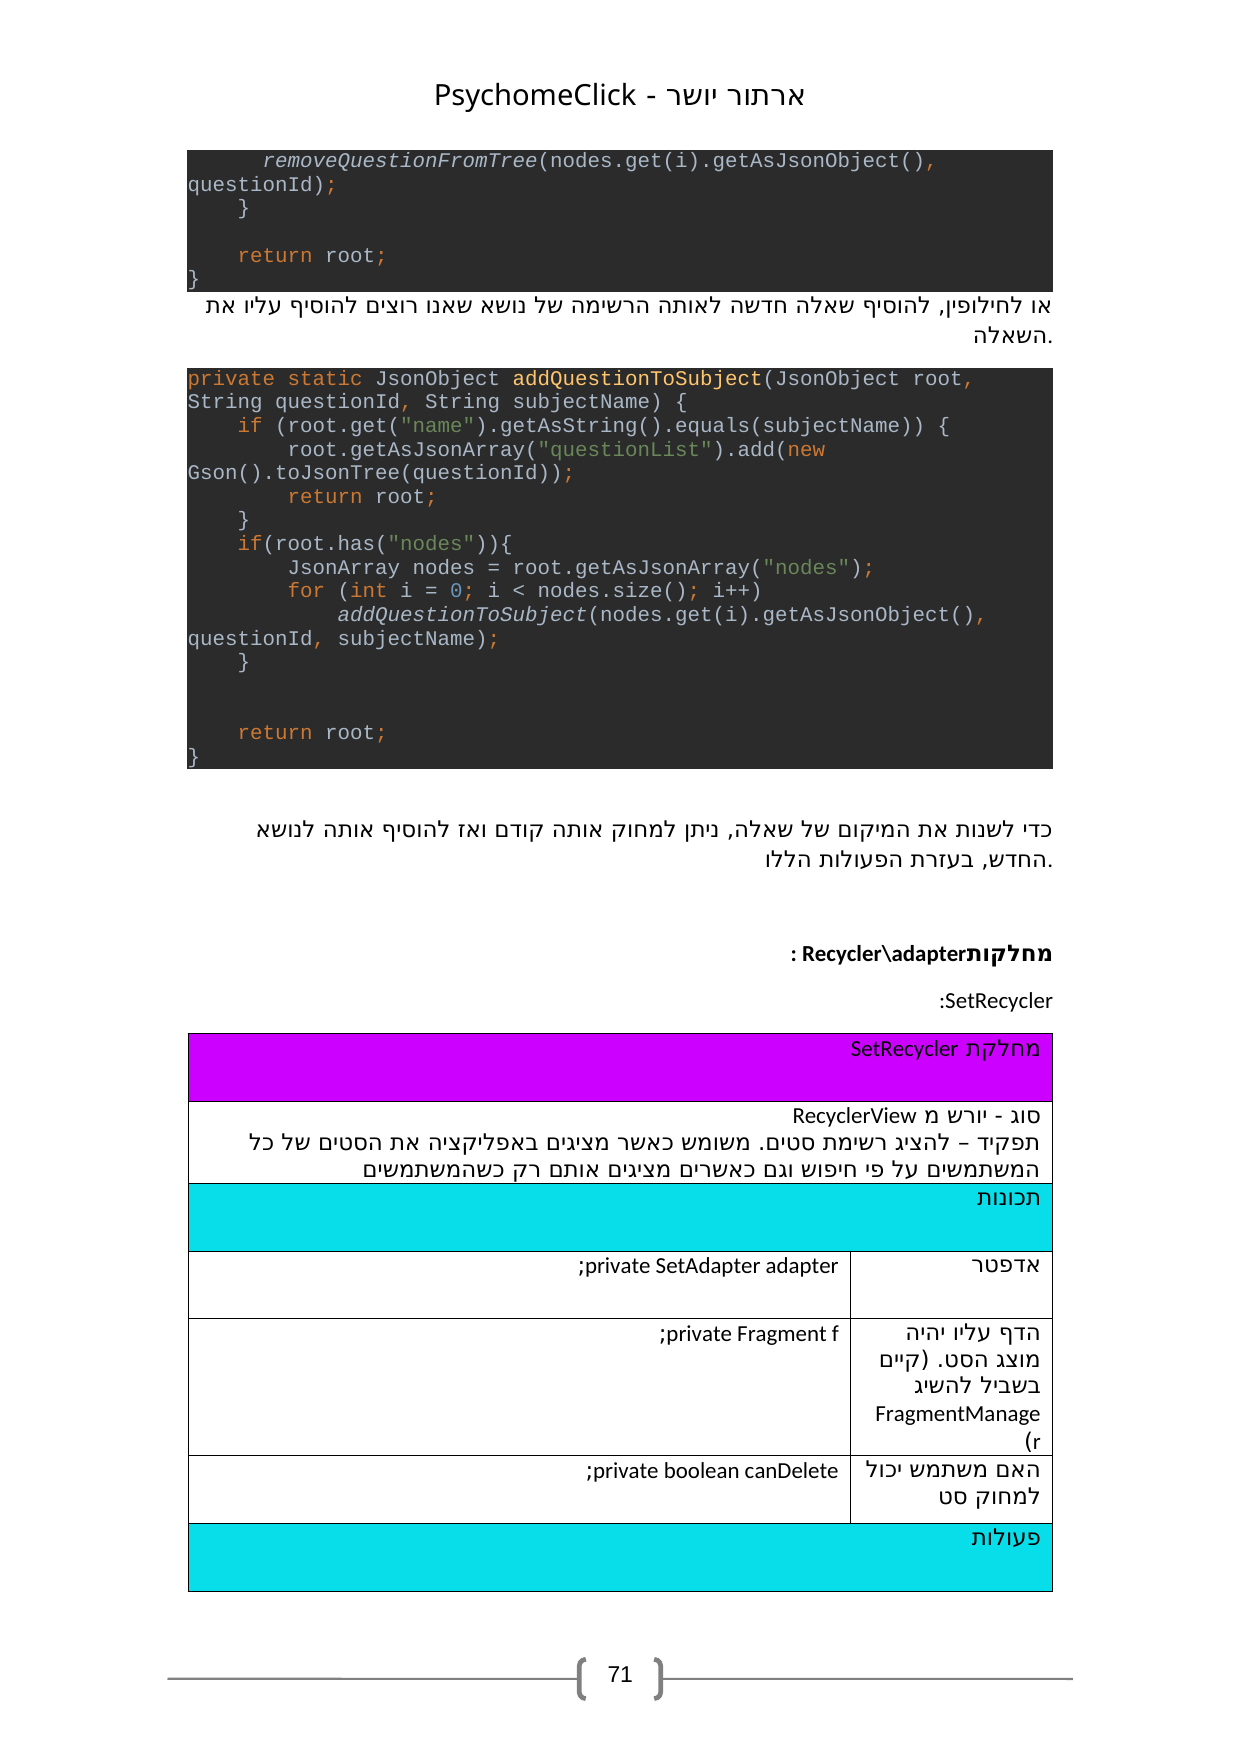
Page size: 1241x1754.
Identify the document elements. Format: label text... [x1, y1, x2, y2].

table_cell הדף עליו יהיה מוצג הסט. (קיים בשביל להשיג FragmentManager) [851, 1319, 1052, 1455]
table_cell סוג - יורש מ RecyclerView תפקיד – להציג רשימת סטים. משומש כאשר מציגים באפליקציה את הסטים של כל המשתמשים על פי חיפוש וגם כאשרים מציגים אותם רק כשהמשתמשים [189, 1102, 1052, 1183]
table_cell האם משתמש יכול למחוק סט [851, 1456, 1052, 1523]
text private static JsonObject addQuestionToSubject(JsonObject root, String questionId, String subjectName) { if (root.get("name").getAsString().equals(subjectName)) { root.getAsJsonArray("questionList").add(new Gson().toJsonTree(questionId)); return root; } if(root.has("nodes")){ JsonArray nodes = root.getAsJsonArray("nodes"); for (int i = 0; i < nodes.size(); i++) addQuestionToSubject(nodes.get(i).getAsJsonObject(), questionId, subjectName); } return root; } [187, 368, 1053, 769]
text :SetRecycler [187, 986, 1053, 1014]
table_cell private Fragment f; [189, 1319, 850, 1455]
table_cell פעולות [189, 1524, 1052, 1591]
table_cell תכונות [189, 1184, 1052, 1251]
table_cell private boolean canDelete; [189, 1456, 850, 1523]
table_header מחלקת SetRecycler [189, 1034, 1052, 1101]
table_cell אדפטר [851, 1252, 1052, 1318]
text כדי לשנות את המיקום של שאלה, ניתן למחוק אותה קודם ואז להוסיף אותה לנושא החדש, בעזרת הפעולות הללו. [187, 816, 1053, 873]
text או לחילופין, להוסיף שאלה חדשה לאותה הרשימה של נושא שאנו רוצים להוסיף עליו את השאלה. [187, 292, 1053, 349]
text : Recycler\adapterמחלקות [187, 939, 1053, 967]
table_cell private SetAdapter adapter; [189, 1252, 850, 1318]
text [187, 150, 1053, 292]
